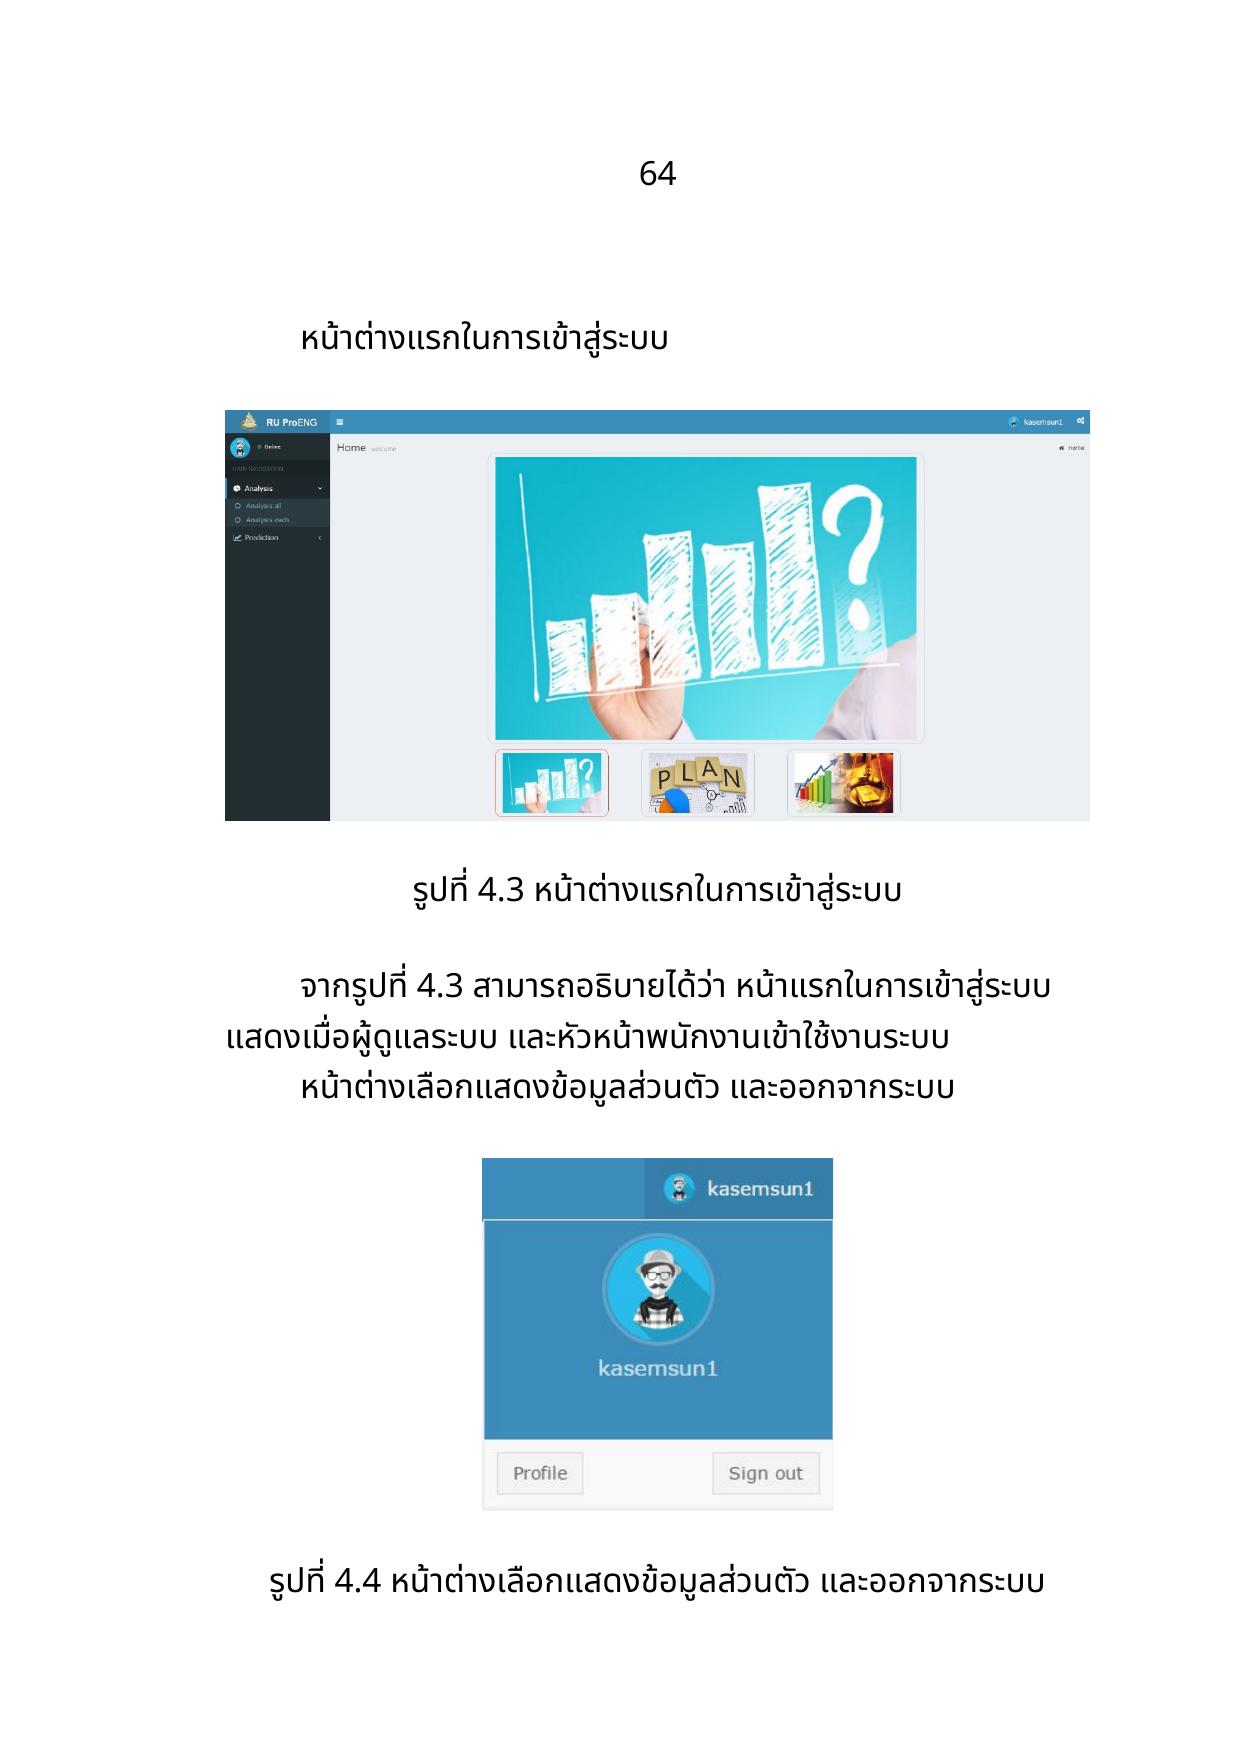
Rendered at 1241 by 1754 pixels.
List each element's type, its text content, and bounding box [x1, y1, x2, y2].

text หน้าต่างแรกในการเข้าสู่ระบบ [225, 314, 1090, 365]
picture [482, 1158, 834, 1511]
text จากรูปที่ 4.3 สามารถอธิบายได้ว่า หน้าแรกในการเข้าสู่ระบบ แสดงเมื่อผู้ดูแลระบบ และหัวหน้าพนักงานเข้าใช้งานระบบ [225, 962, 1090, 1063]
text รูปที่ 4.4 หน้าต่างเลือกแสดงข้อมูลส่วนตัว และออกจากระบบ [225, 1556, 1090, 1607]
picture [225, 410, 1091, 821]
text หน้าต่างเลือกแสดงข้อมูลส่วนตัว และออกจากระบบ [225, 1063, 1090, 1113]
text รูปที่ 4.3 หน้าต่างแรกในการเข้าสู่ระบบ [225, 866, 1090, 917]
